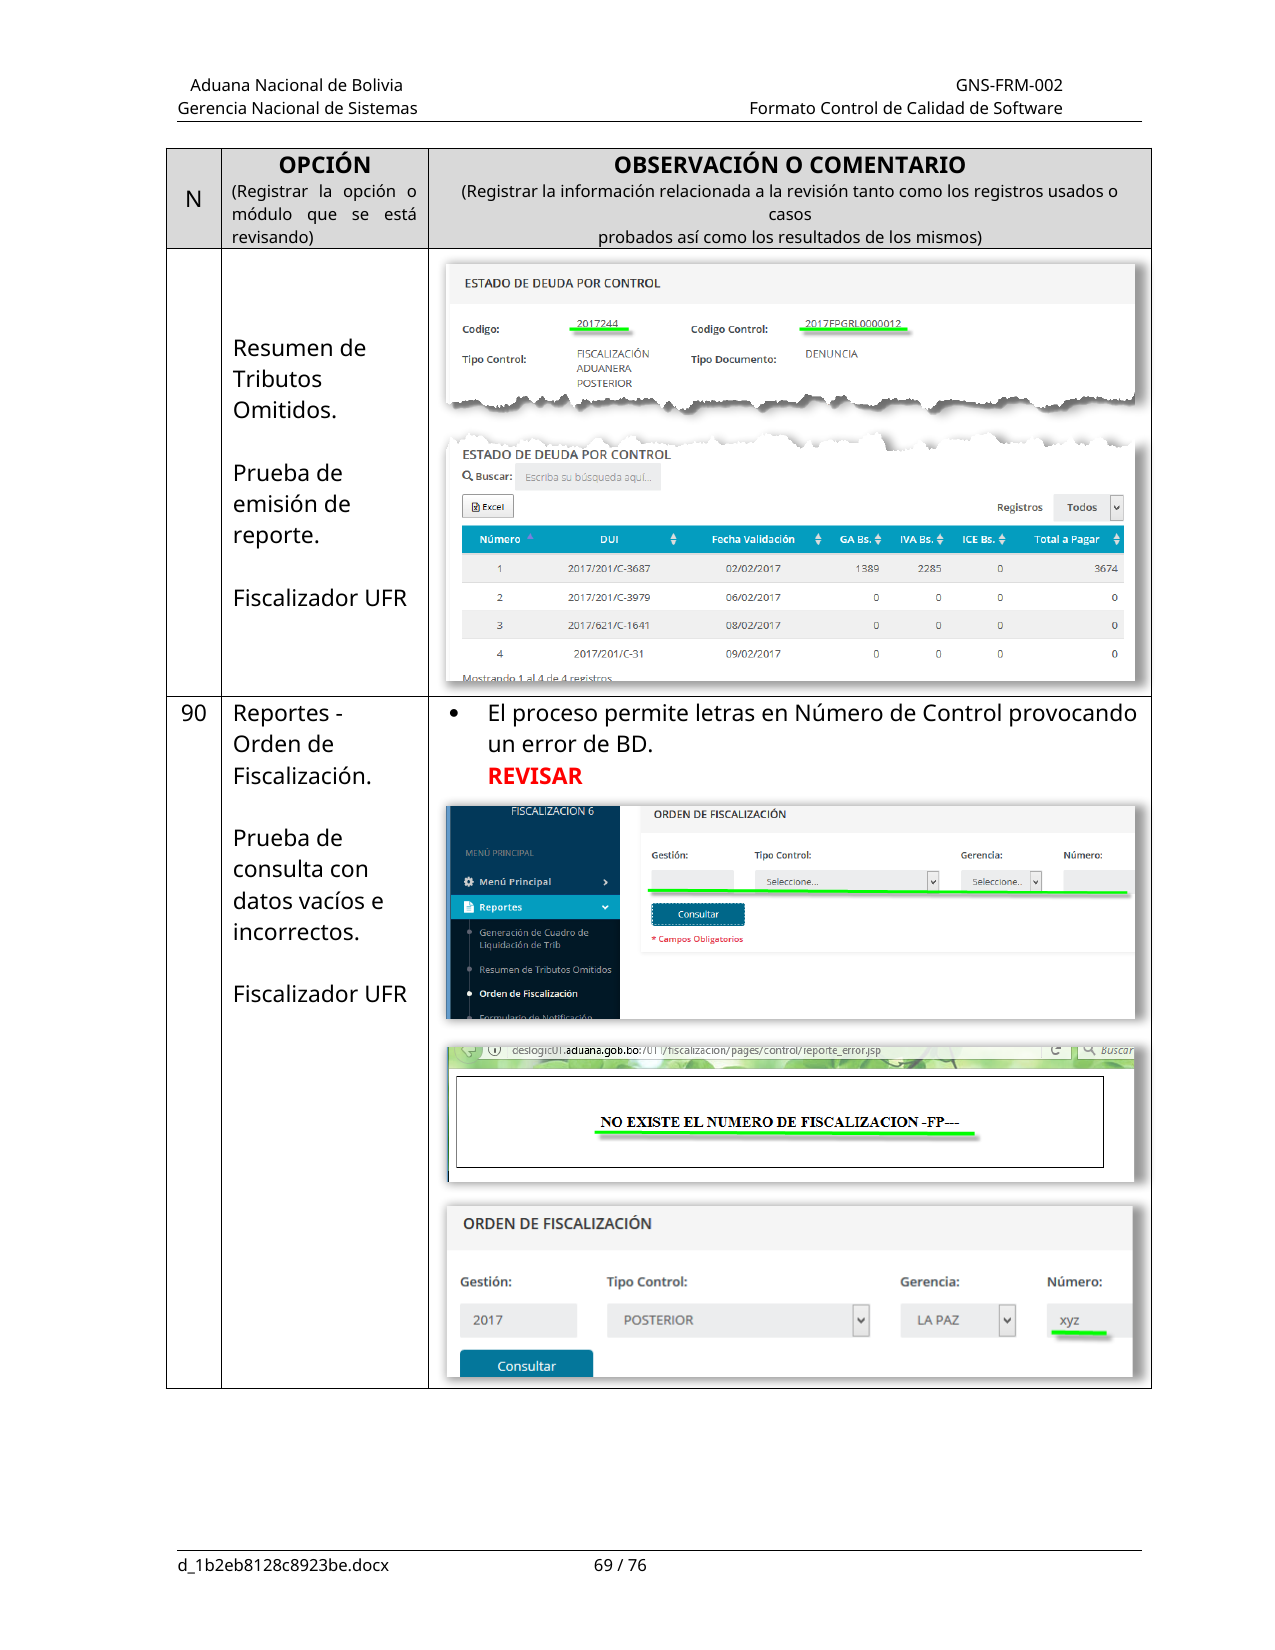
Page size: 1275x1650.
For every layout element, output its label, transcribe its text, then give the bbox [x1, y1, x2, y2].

table_header OPCIÓN (Registrar la opción o módulo que se está revisando) [222, 149, 428, 248]
picture [446, 264, 1135, 681]
table_header N [167, 149, 221, 248]
table_cell [167, 697, 221, 1388]
table_cell El proceso permite letras en Número de Control provocando un error de BD. REVISAR [429, 697, 1151, 1388]
table_cell El proceso emite correctamente el reporte. CORRECTO [429, 249, 1151, 696]
table_cell [167, 249, 221, 696]
picture [446, 1047, 1135, 1182]
table_cell Reportes - Orden de Fiscalización. Prueba de consulta con datos vacíos e incorrectos. Fiscalizador UFR [222, 697, 428, 1388]
table_cell Reportes - Cuadro de Resumen de Tributos Omitidos. Prueba de emisión de reporte. Fiscalizador UFR [222, 249, 428, 696]
table_header OBSERVACIÓN O COMENTARIO (Registrar la información relacionada a la revisión tanto como los registros usados o casos probados así como los resultados de los mismos) [429, 149, 1151, 248]
picture [446, 806, 1135, 1019]
picture [538, 1363, 546, 1370]
picture [446, 1206, 1133, 1377]
